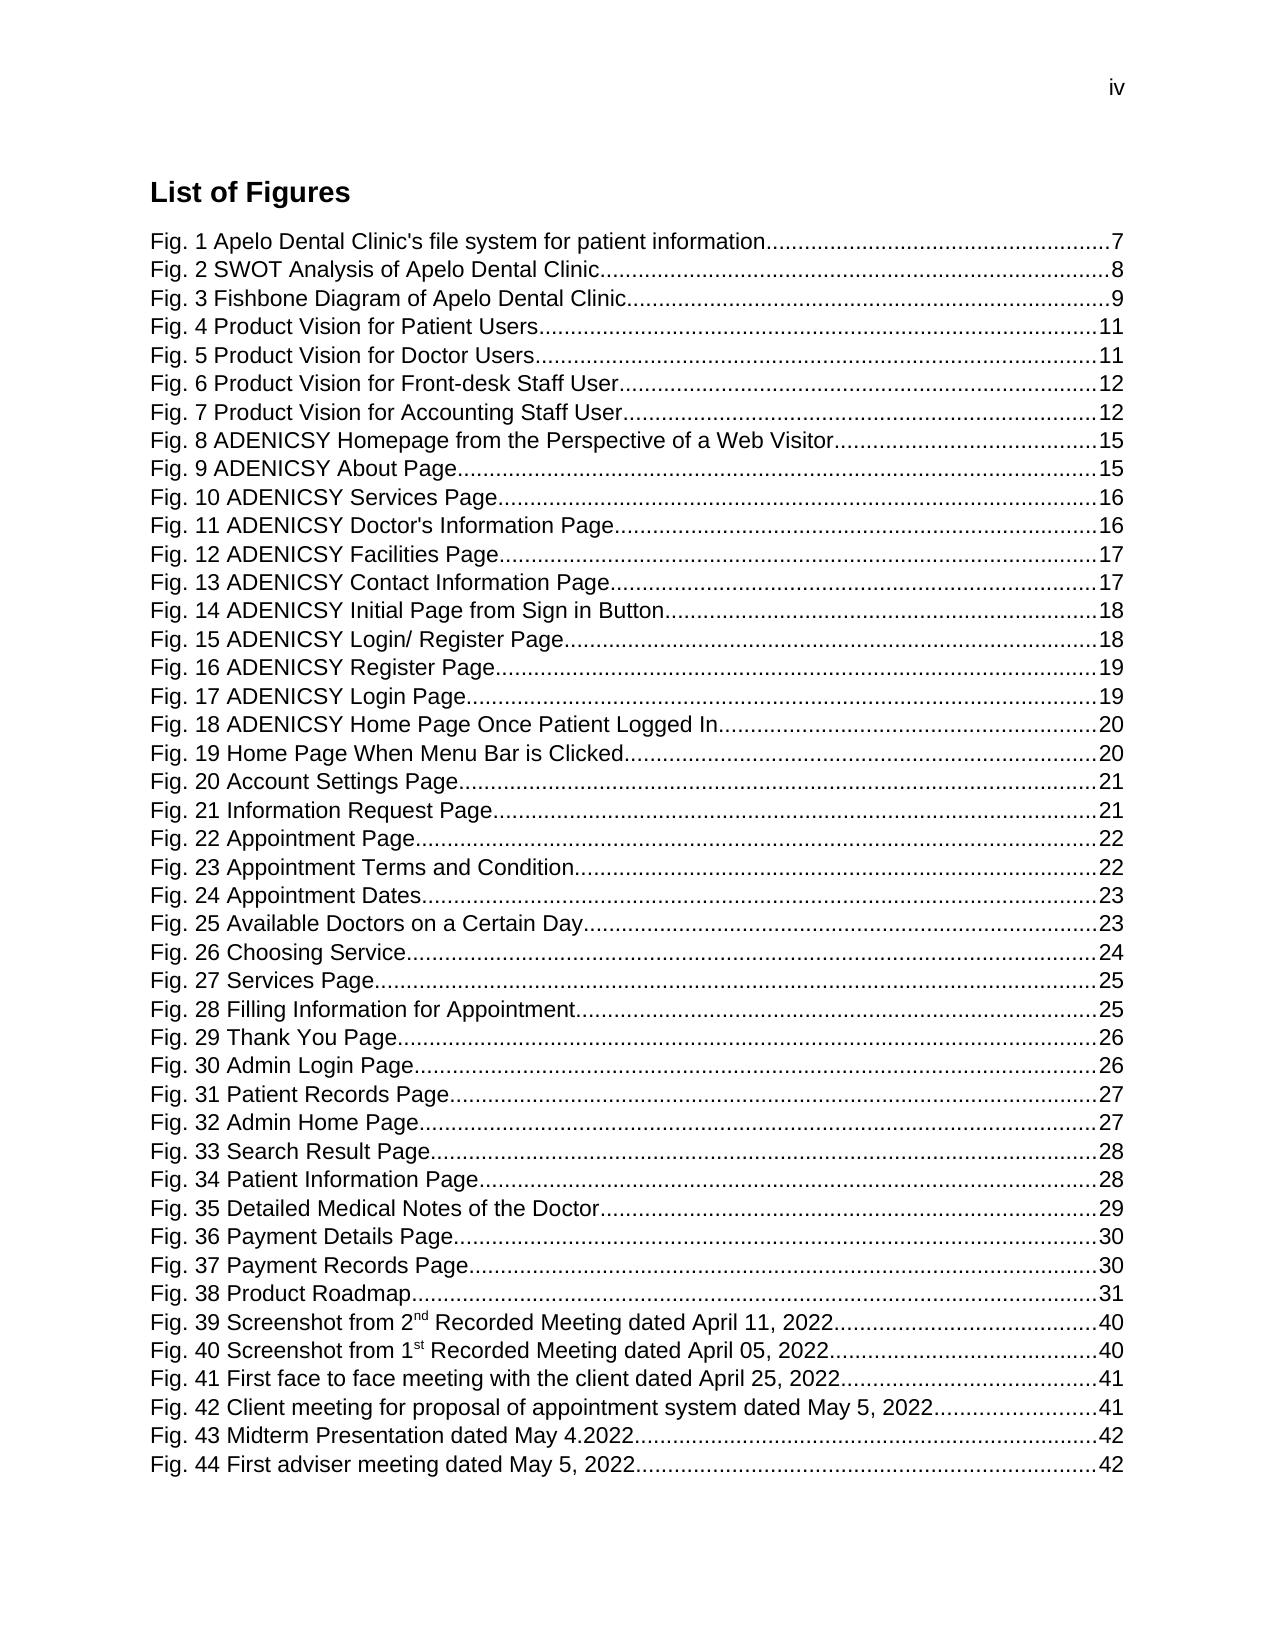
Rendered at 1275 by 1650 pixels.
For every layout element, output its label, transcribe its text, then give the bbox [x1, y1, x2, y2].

text Fig. 40 Screenshot from 1st Recorded Meeting dated April 05, 2022 40 [150, 1337, 1125, 1363]
text Fig. 3 Fishbone Diagram of Apelo Dental Clinic 9 [150, 285, 1125, 311]
text Fig. 21 Information Request Page 21 [150, 797, 1125, 823]
text Fig. 35 Detailed Medical Notes of the Doctor 29 [150, 1195, 1125, 1221]
text Fig. 39 Screenshot from 2nd Recorded Meeting dated April 11, 2022 40 [150, 1308, 1125, 1335]
text Fig. 27 Services Page 25 [150, 967, 1125, 993]
text Fig. 44 First adviser meeting dated May 5, 2022 42 [150, 1451, 1125, 1477]
text Fig. 16 ADENICSY Register Page 19 [150, 654, 1125, 681]
text Fig. 33 Search Result Page 28 [150, 1138, 1125, 1164]
text Fig. 38 Product Roadmap 31 [150, 1280, 1125, 1306]
text Fig. 2 SWOT Analysis of Apelo Dental Clinic 8 [150, 256, 1125, 283]
text Fig. 6 Product Vision for Front-desk Staff User 12 [150, 370, 1125, 396]
text Fig. 42 Client meeting for proposal of appointment system dated May 5, 2022 41 [150, 1394, 1125, 1420]
text Fig. 43 Midterm Presentation dated May 4.2022 42 [150, 1422, 1125, 1448]
text Fig. 31 Patient Records Page 27 [150, 1081, 1125, 1107]
text Fig. 19 Home Page When Menu Bar is Clicked 20 [150, 740, 1125, 766]
text Fig. 23 Appointment Terms and Condition 22 [150, 853, 1125, 880]
text Fig. 29 Thank You Page 26 [150, 1024, 1125, 1050]
text Fig. 7 Product Vision for Accounting Staff User 12 [150, 398, 1125, 425]
text Fig. 26 Choosing Service 24 [150, 939, 1125, 965]
text Fig. 18 ADENICSY Home Page Once Patient Logged In 20 [150, 711, 1125, 738]
text Fig. 37 Payment Records Page 30 [150, 1252, 1125, 1278]
text Fig. 36 Payment Details Page 30 [150, 1223, 1125, 1249]
text Fig. 1 Apelo Dental Clinic's file system for patient information 7 [150, 228, 1125, 254]
text Fig. 8 ADENICSY Homepage from the Perspective of a Web Visitor 15 [150, 427, 1125, 453]
text Fig. 5 Product Vision for Doctor Users 11 [150, 342, 1125, 368]
text Fig. 25 Available Doctors on a Certain Day 23 [150, 910, 1125, 937]
text Fig. 13 ADENICSY Contact Information Page 17 [150, 569, 1125, 595]
text Fig. 12 ADENICSY Facilities Page 17 [150, 541, 1125, 567]
text Fig. 22 Appointment Page 22 [150, 825, 1125, 851]
text Fig. 11 ADENICSY Doctor's Information Page 16 [150, 512, 1125, 538]
text Fig. 28 Filling Information for Appointment 25 [150, 996, 1125, 1022]
text Fig. 9 ADENICSY About Page 15 [150, 455, 1125, 482]
subtitle List of Figures [150, 175, 1125, 208]
text Fig. 30 Admin Login Page 26 [150, 1052, 1125, 1079]
text Fig. 17 ADENICSY Login Page 19 [150, 683, 1125, 709]
text Fig. 32 Admin Home Page 27 [150, 1109, 1125, 1136]
text Fig. 14 ADENICSY Initial Page from Sign in Button 18 [150, 597, 1125, 624]
text Fig. 24 Appointment Dates 23 [150, 882, 1125, 908]
text Fig. 4 Product Vision for Patient Users 11 [150, 313, 1125, 339]
text Fig. 20 Account Settings Page 21 [150, 768, 1125, 794]
text Fig. 15 ADENICSY Login/ Register Page 18 [150, 626, 1125, 652]
text Fig. 10 ADENICSY Services Page 16 [150, 484, 1125, 510]
text Fig. 41 First face to face meeting with the client dated April 25, 2022 41 [150, 1365, 1125, 1392]
text Fig. 34 Patient Information Page 28 [150, 1166, 1125, 1193]
